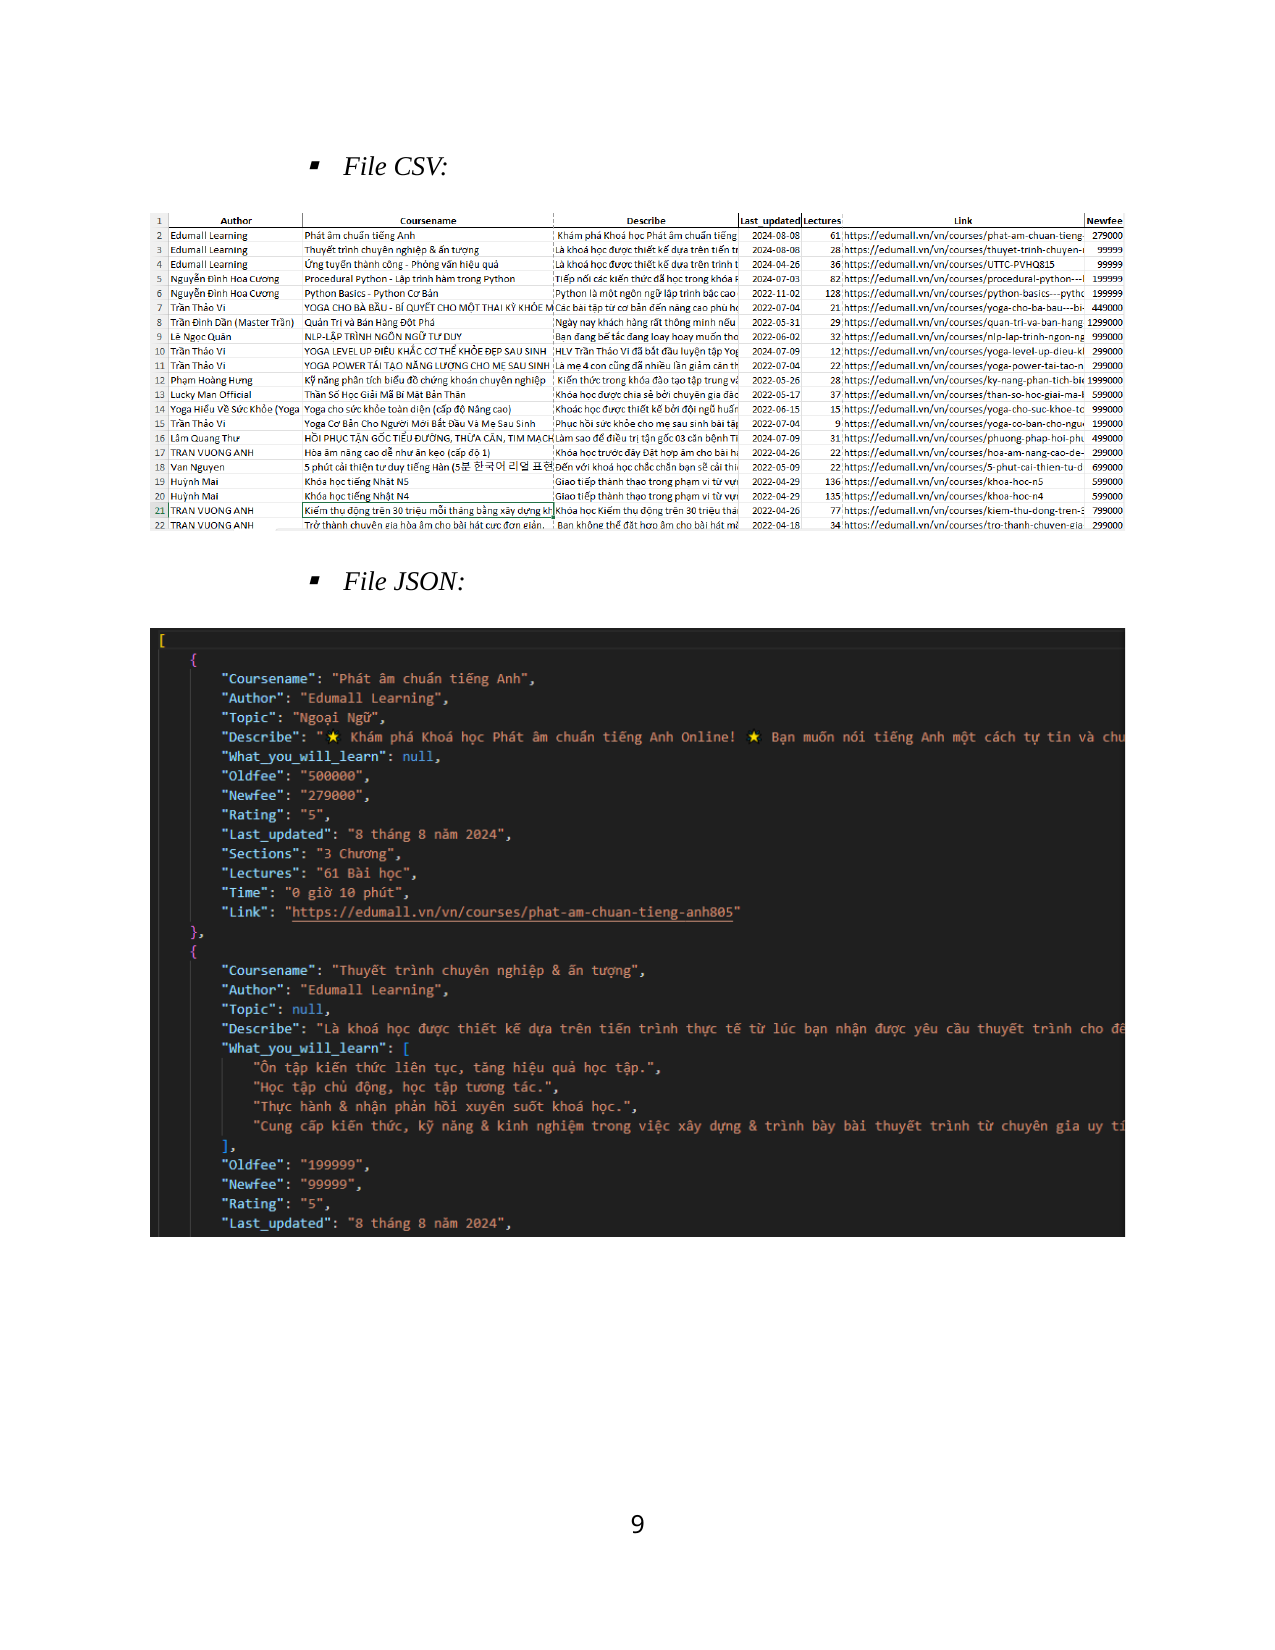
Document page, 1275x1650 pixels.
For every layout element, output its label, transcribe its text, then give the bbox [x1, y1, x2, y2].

list File JSON: [306, 565, 1125, 596]
picture [150, 213, 1125, 531]
picture [150, 628, 1125, 1237]
list File CSV: [306, 150, 1125, 181]
